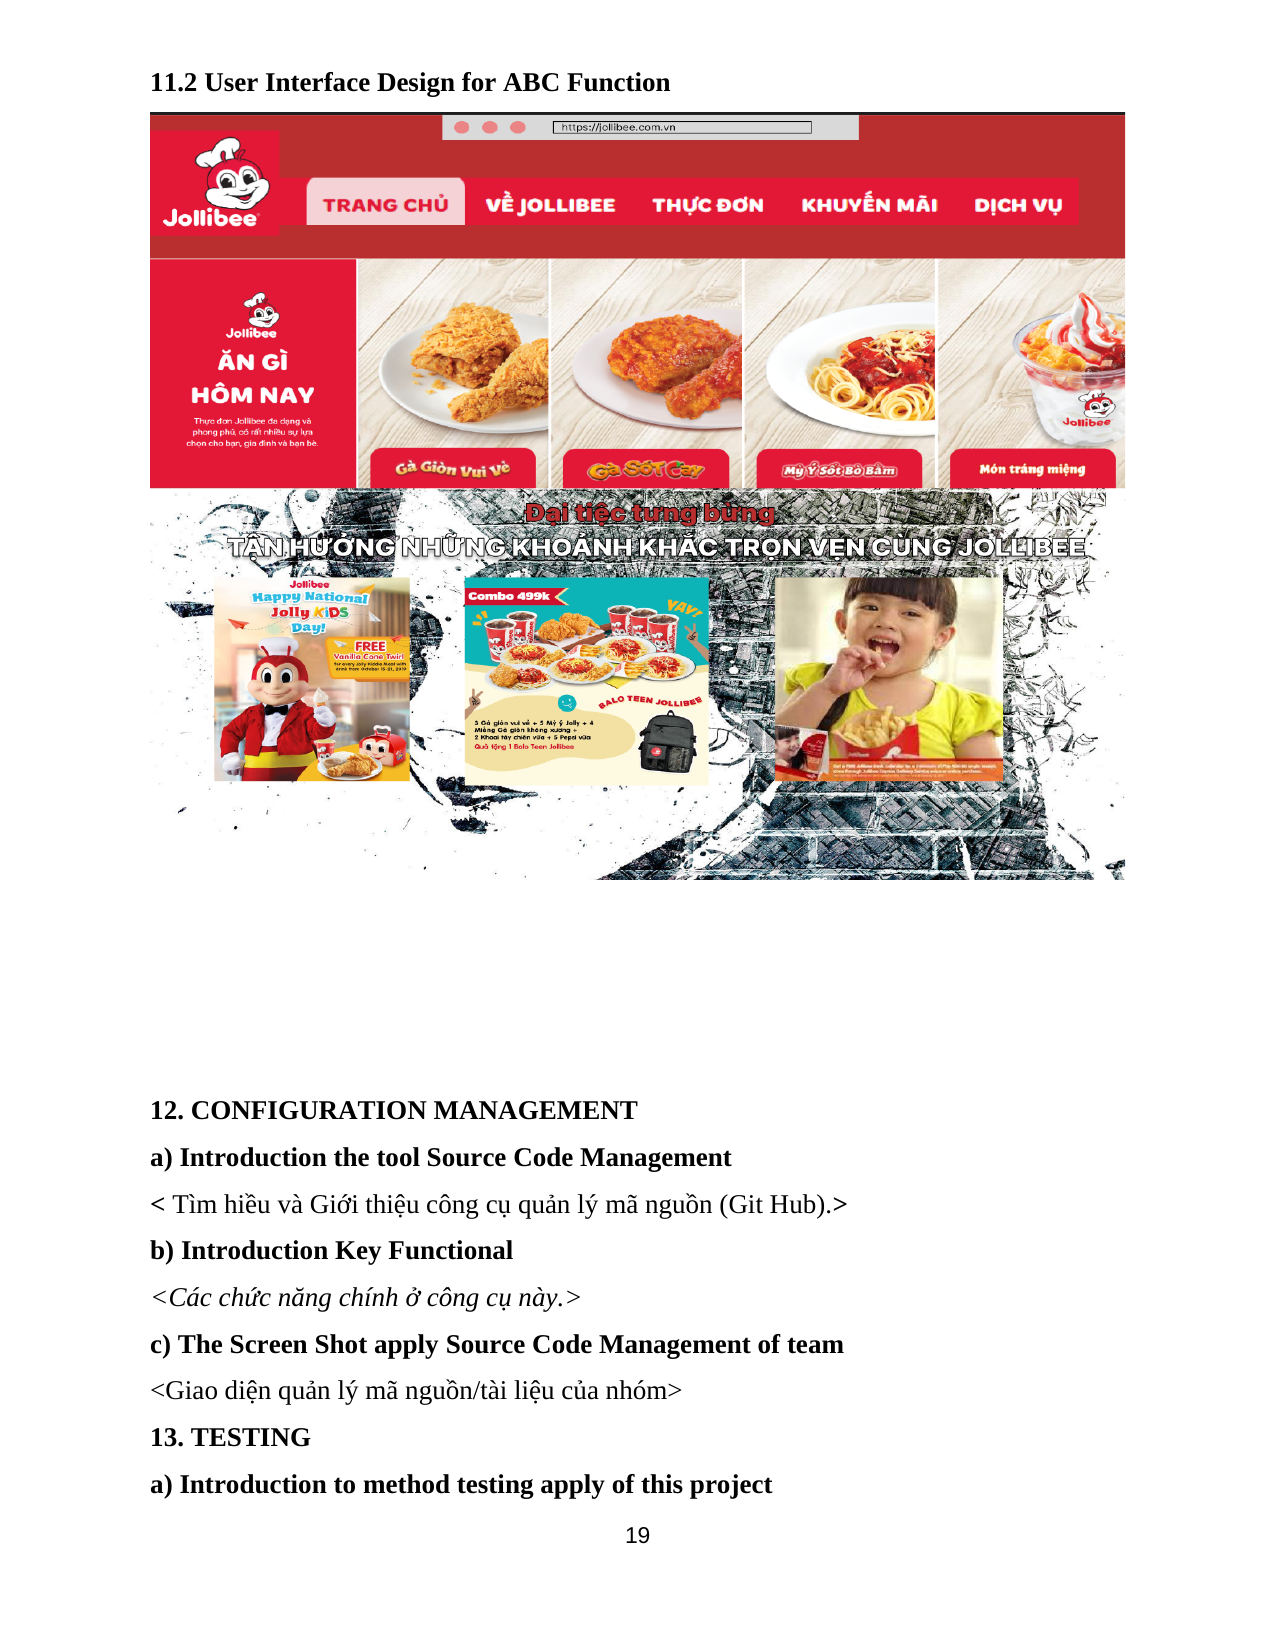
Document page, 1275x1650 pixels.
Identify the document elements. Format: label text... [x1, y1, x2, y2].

text b) Introduction Key Functional [150, 1234, 1125, 1266]
text 11.2 User Interface Design for ABC Function [150, 66, 1125, 97]
picture [150, 112, 1125, 880]
text < Tìm hiều và Giới thiệu công cụ quản lý mã nguồn (Git Hub).> [150, 1188, 1125, 1219]
text 12. CONFIGURATION MANAGEMENT [150, 1094, 1125, 1126]
text a) Introduction to method testing apply of this project [150, 1468, 1125, 1499]
text <Giao diện quản lý mã nguồn/tài liệu của nhóm> [150, 1374, 1125, 1406]
text c) The Screen Shot apply Source Code Management of team [150, 1328, 1125, 1359]
text a) Introduction the tool Source Code Management [150, 1141, 1125, 1172]
text <Các chức năng chính ở công cụ này.> [150, 1281, 1125, 1312]
text 13. TESTING [150, 1421, 1125, 1452]
